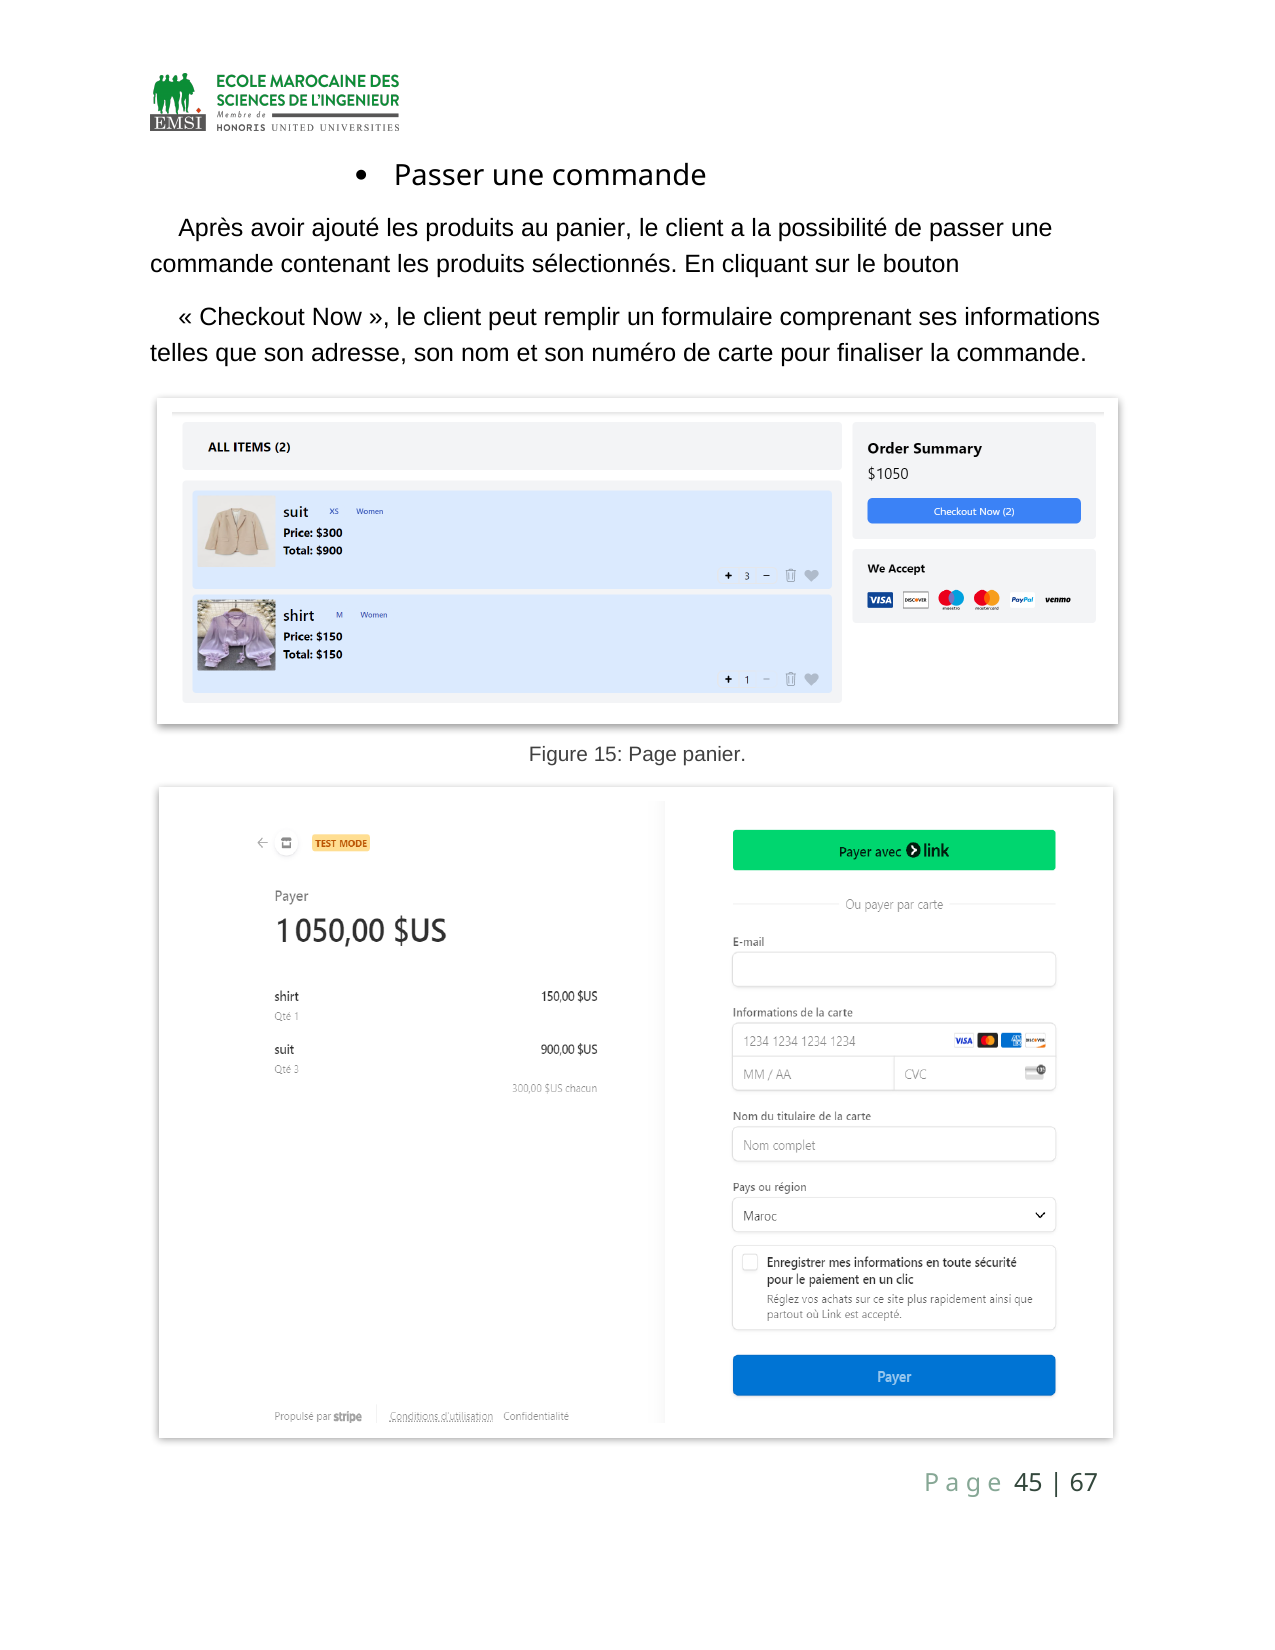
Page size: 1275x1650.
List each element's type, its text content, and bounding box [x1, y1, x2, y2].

picture [173, 801, 1098, 1423]
picture [150, 73, 399, 131]
picture [172, 412, 1104, 710]
text Figure 15: Page panier. [150, 742, 1125, 766]
text Après avoir ajouté les produits au panier, le client a la possibilité de passer une commande contenant les produits sélectionnés. En cliquant sur le bouton [150, 213, 1125, 278]
text « Checkout Now », le client peut remplir un formulaire comprenant ses informations telles que son adresse, son nom et son numéro de carte pour finaliser la commande. [150, 302, 1125, 367]
subtitle Passer une commande [356, 154, 1125, 194]
